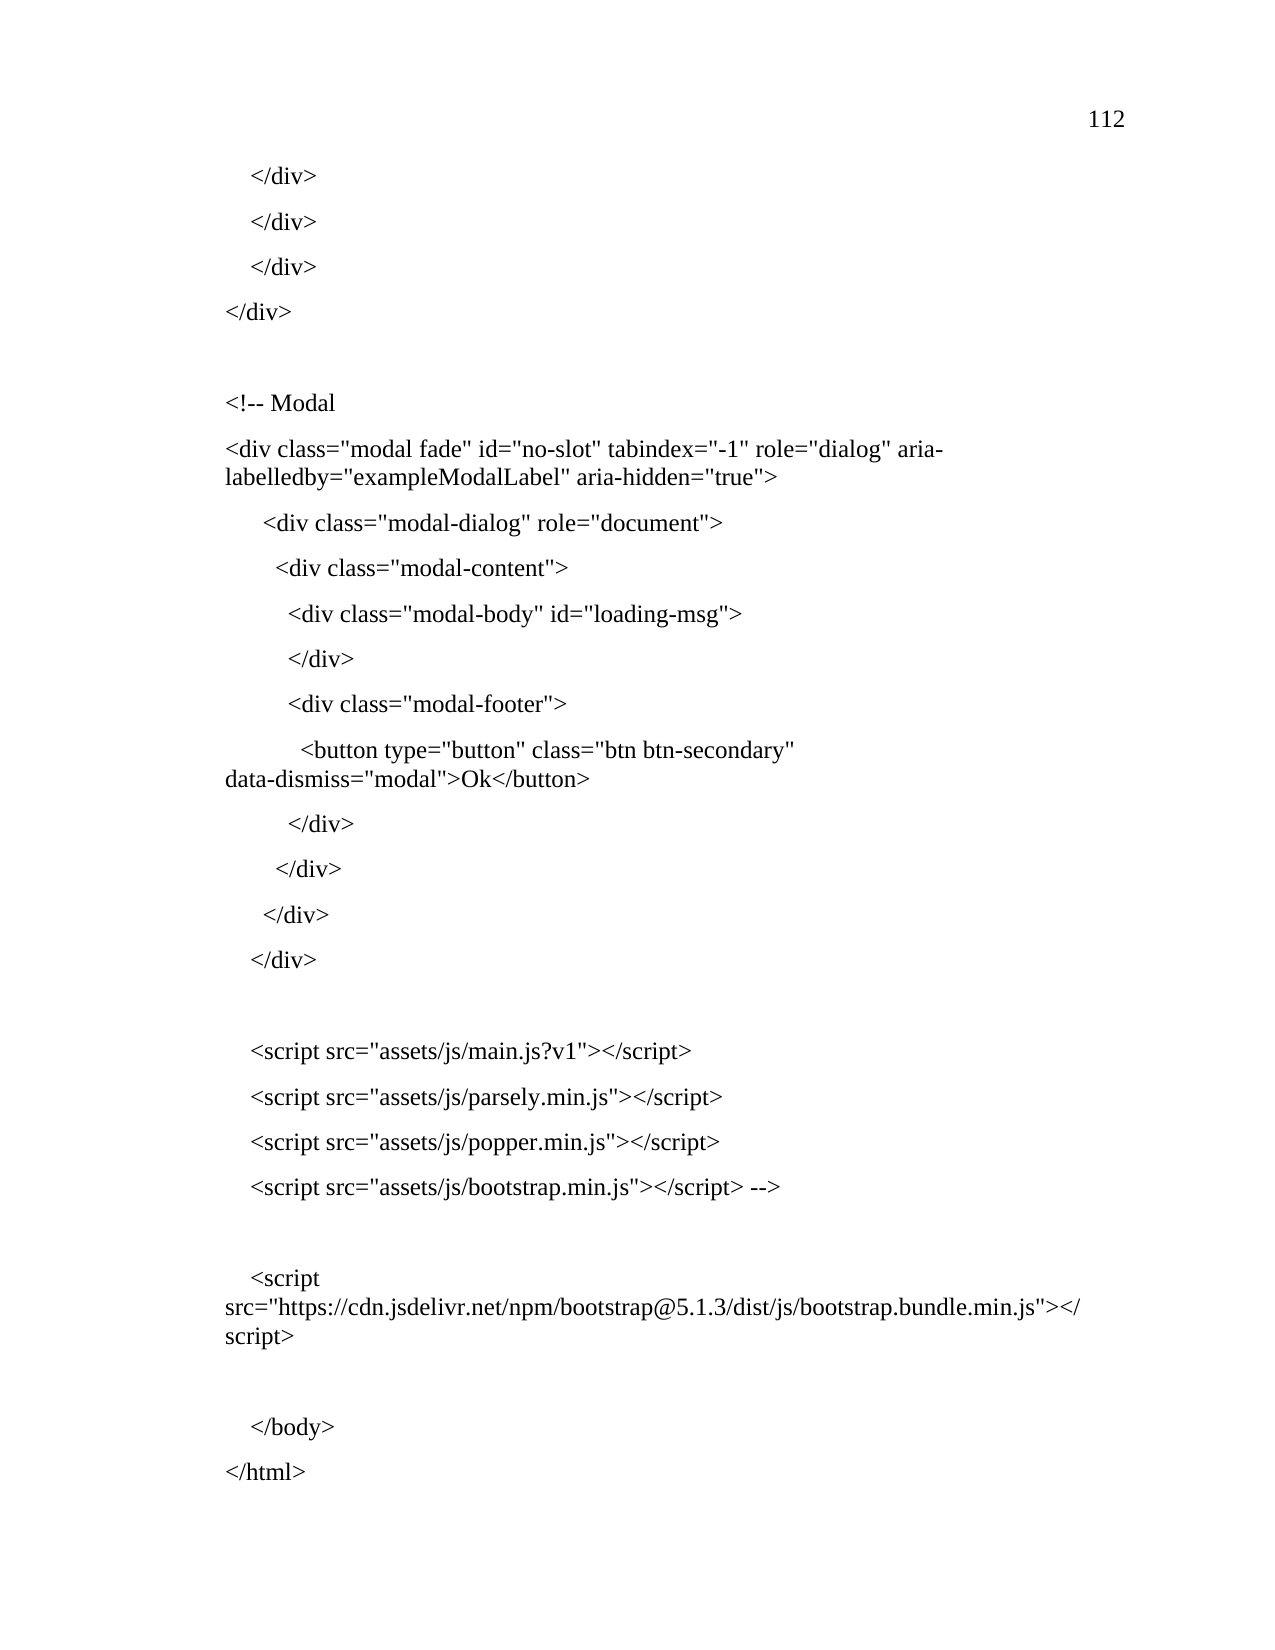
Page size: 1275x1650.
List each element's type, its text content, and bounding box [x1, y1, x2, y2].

text </div> [225, 945, 1125, 974]
text <script src="assets/js/main.js?v1"></script> [225, 1036, 1125, 1065]
text </div> [225, 252, 1125, 281]
text </div> [225, 854, 1125, 883]
text </div> [225, 809, 1125, 838]
text </body> [225, 1412, 1125, 1440]
text <div class="modal-content"> [225, 553, 1125, 582]
text <script src="assets/js/popper.min.js"></script> [225, 1127, 1125, 1156]
text </div> [225, 297, 1125, 326]
text </div> [225, 207, 1125, 235]
text <div class="modal-body" id="loading-msg"> [225, 599, 1125, 627]
text </div> [225, 644, 1125, 673]
text <!-- Modal [225, 388, 1125, 417]
text <script src="assets/js/bootstrap.min.js"></script> --> [225, 1172, 1125, 1201]
text </html> [225, 1457, 1125, 1486]
text <div class="modal fade" id="no-slot" tabindex="-1" role="dialog" aria-labelledby="exampleModalLabel" aria-hidden="true"> [225, 434, 1125, 491]
text <script src="https://cdn.jsdelivr.net/npm/bootstrap@5.1.3/dist/js/bootstrap.bundle.min.js"></script> [225, 1263, 1125, 1349]
text <div class="modal-dialog" role="document"> [225, 508, 1125, 537]
text </div> [225, 161, 1125, 190]
text </div> [225, 900, 1125, 929]
text <button type="button" class="btn btn-secondary" data-dismiss="modal">Ok</button> [225, 735, 1125, 792]
text <div class="modal-footer"> [225, 689, 1125, 718]
text <script src="assets/js/parsely.min.js"></script> [225, 1082, 1125, 1110]
